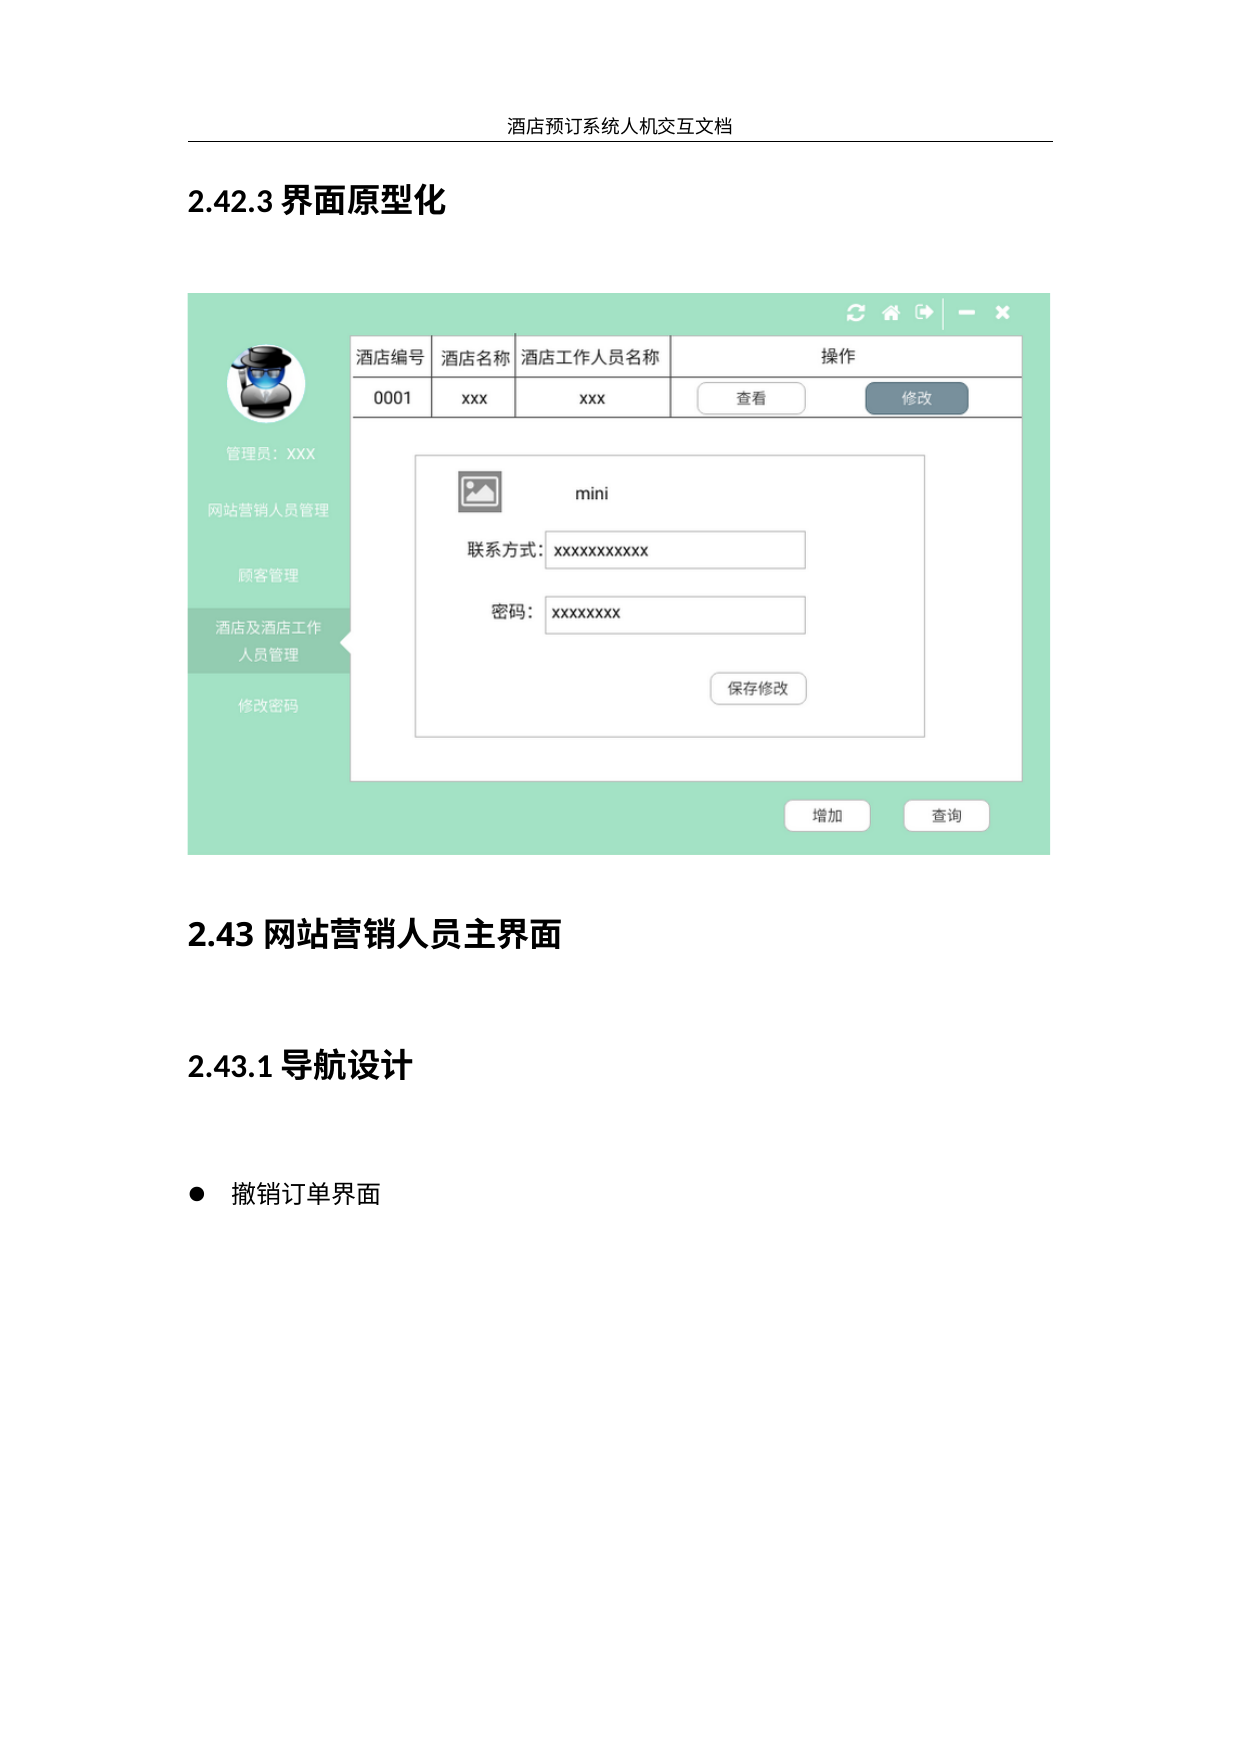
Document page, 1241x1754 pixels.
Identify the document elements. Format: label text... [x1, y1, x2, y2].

subtitle 2.43.1 导航设计 [187, 1029, 1053, 1097]
picture [187, 293, 1050, 855]
subtitle 2.42.3 界面原型化 [187, 164, 1053, 232]
list 撤销订单界面 [187, 1159, 1053, 1227]
subtitle 2.43 网站营销人员主界面 [187, 898, 1053, 966]
